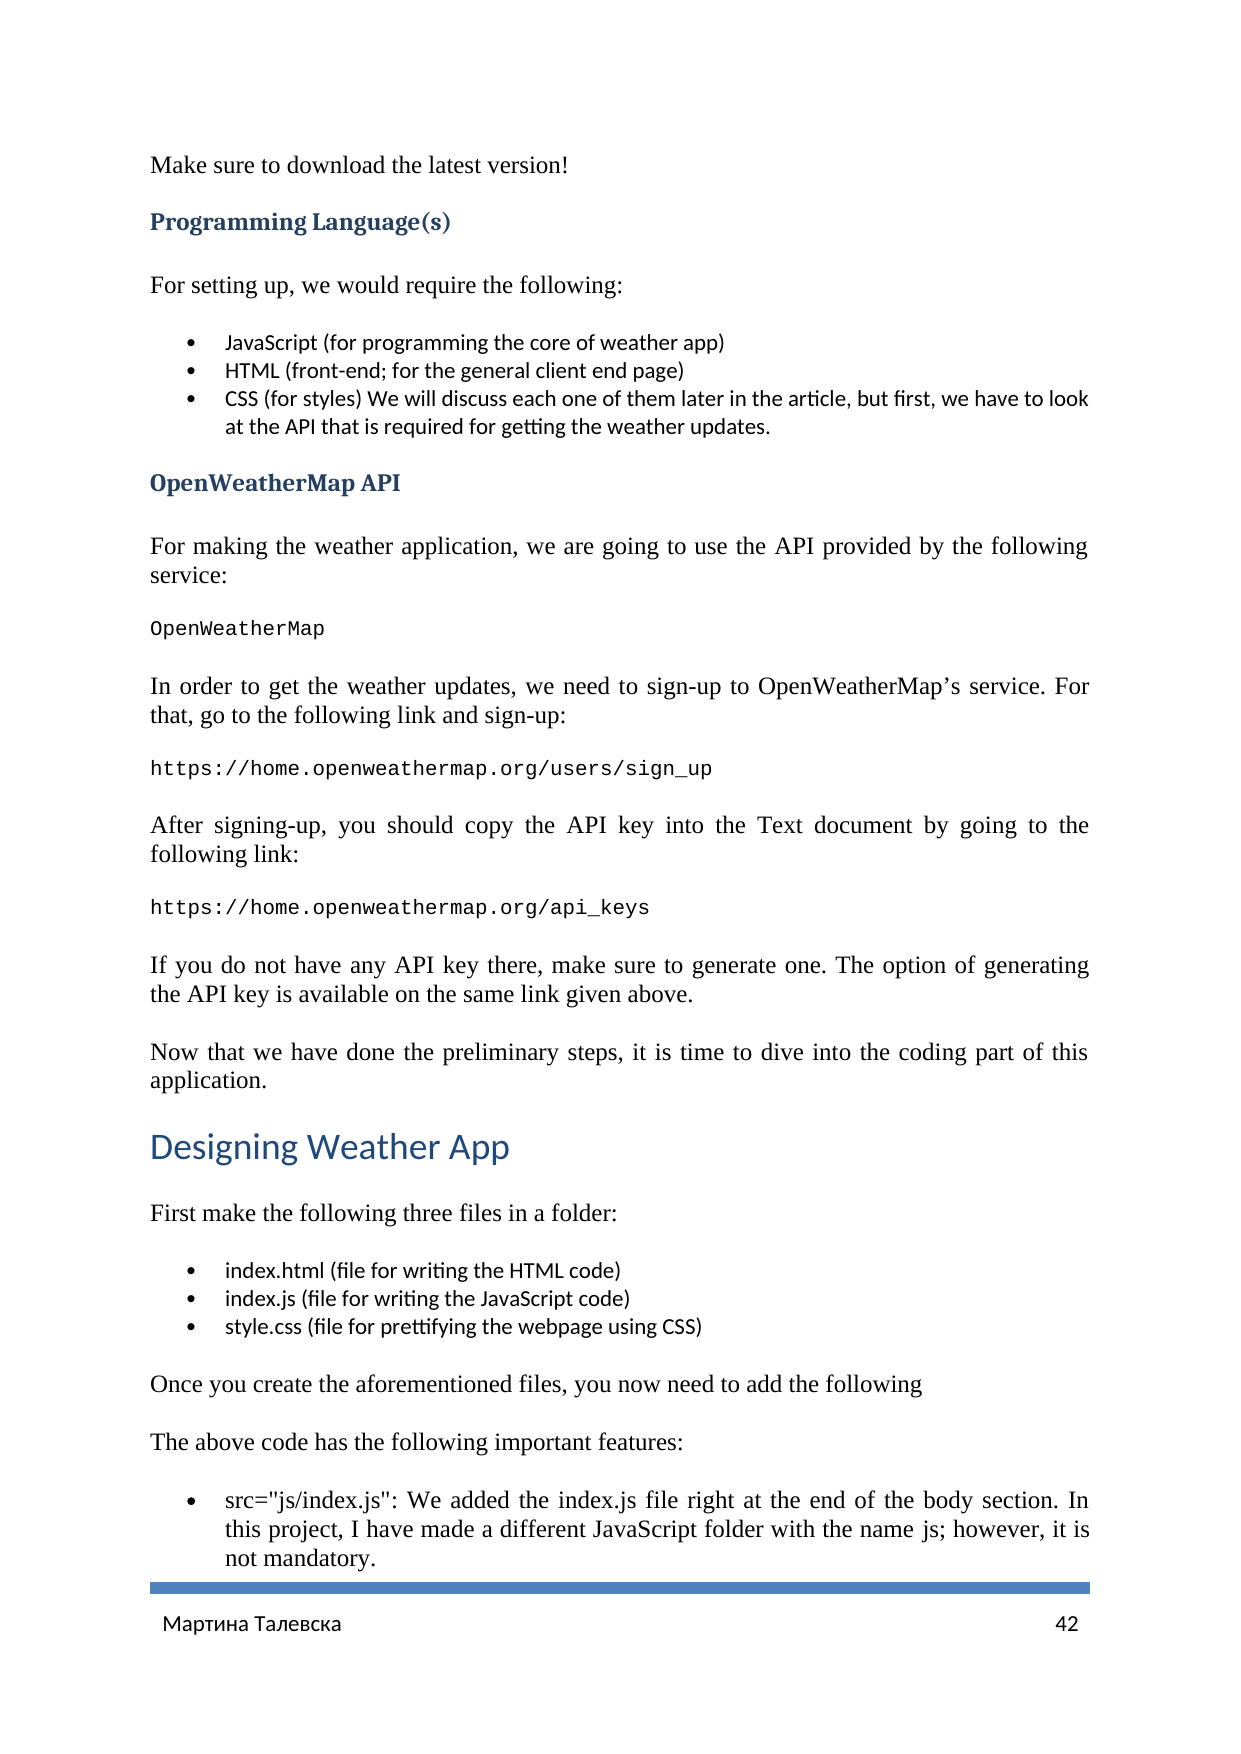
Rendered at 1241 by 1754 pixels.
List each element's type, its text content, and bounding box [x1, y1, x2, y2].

list JavaScript (for programming the core of weather app) [187, 328, 1090, 356]
subtitle Programming Language(s) [150, 208, 1090, 237]
list index.js (file for writing the JavaScript code) [187, 1284, 1090, 1312]
text For making the weather application, we are going to use the API provided by the following service: [150, 531, 1090, 589]
list CSS (for styles) We will discuss each one of them later in the article, but first, we have to look at the API that is required for getting the weather updates. [187, 384, 1090, 440]
text First make the following three files in a folder: [150, 1198, 1090, 1227]
text https://home.openweathermap.org/api_keys [150, 897, 1090, 921]
text Once you create the aforementioned files, you now need to add the following [150, 1369, 1090, 1398]
list src="js/index.js": We added the index.js file right at the end of the body section. In this project, I have made a different JavaScript folder with the name js; however, it is not mandatory. [187, 1485, 1090, 1571]
text After signing-up, you should copy the API key into the Text document by going to the following link: [150, 810, 1090, 868]
text https://home.openweathermap.org/users/sign_up [150, 758, 1090, 781]
text Make sure to download the latest version! [150, 150, 1090, 179]
list HTML (front-end; for the general client end page) [187, 356, 1090, 384]
text For setting up, we would require the following: [150, 270, 1090, 299]
text The above code has the following important features: [150, 1427, 1090, 1456]
list style.css (file for prettifying the webpage using CSS) [187, 1312, 1090, 1340]
text If you do not have any API key there, make sure to generate one. The option of generating the API key is available on the same link given above. [150, 950, 1090, 1007]
list index.html (file for writing the HTML code) [187, 1256, 1090, 1284]
subtitle Designing Weather App [150, 1123, 1090, 1169]
text Now that we have done the preliminary steps, it is time to dive into the coding part of this application. [150, 1037, 1090, 1094]
text OpenWeatherMap [150, 618, 1090, 642]
subtitle OpenWeatherMap API [150, 469, 1090, 498]
text In order to get the weather updates, we need to sign-up to OpenWeatherMap’s service. For that, go to the following link and sign-up: [150, 671, 1090, 728]
